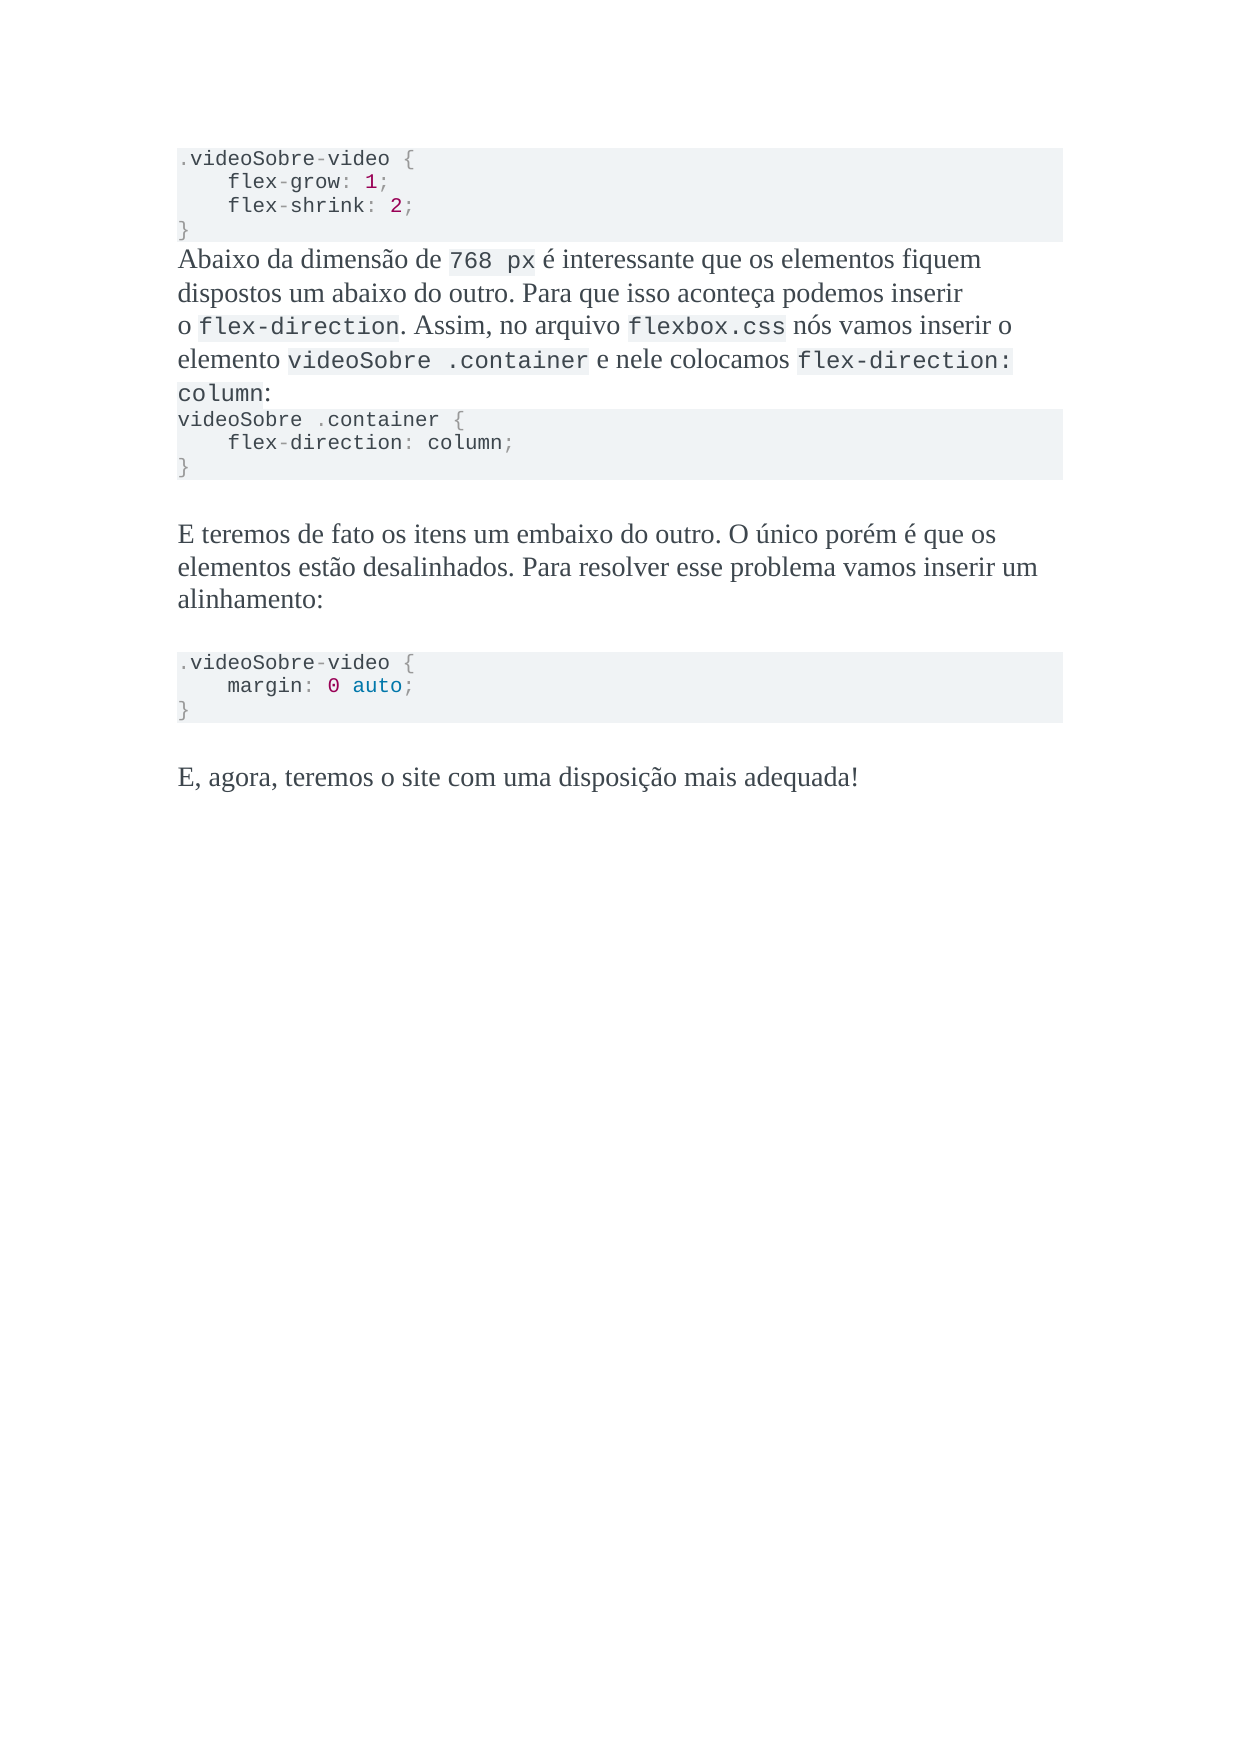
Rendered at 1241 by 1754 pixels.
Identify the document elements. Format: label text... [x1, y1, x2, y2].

text Abaixo da dimensão de 768 px é interessante que os elementos fiquem dispostos um abaixo do outro. Para que isso aconteça podemos inserir o flex-direction. Assim, no arquivo flexbox.css nós vamos inserir o elemento videoSobre .container e nele colocamos flex-direction: column: [177, 242, 1063, 409]
text .videoSobre-video { [177, 148, 1063, 171]
text flex-direction: column; [177, 432, 1063, 456]
text margin: 0 auto; [177, 676, 1063, 699]
text } [177, 699, 1063, 723]
text flex-grow: 1; [177, 171, 1063, 195]
text flex-shrink: 2; [177, 195, 1063, 218]
text .videoSobre-video { [177, 652, 1063, 676]
text E, agora, teremos o site com uma disposição mais adequada! [177, 760, 1063, 793]
text } [177, 218, 1063, 242]
text E teremos de fato os itens um embaixo do outro. O único porém é que os elementos estão desalinhados. Para resolver esse problema vamos inserir um alinhamento: [177, 517, 1063, 614]
text } [177, 456, 1063, 480]
text videoSobre .container { [177, 409, 1063, 432]
